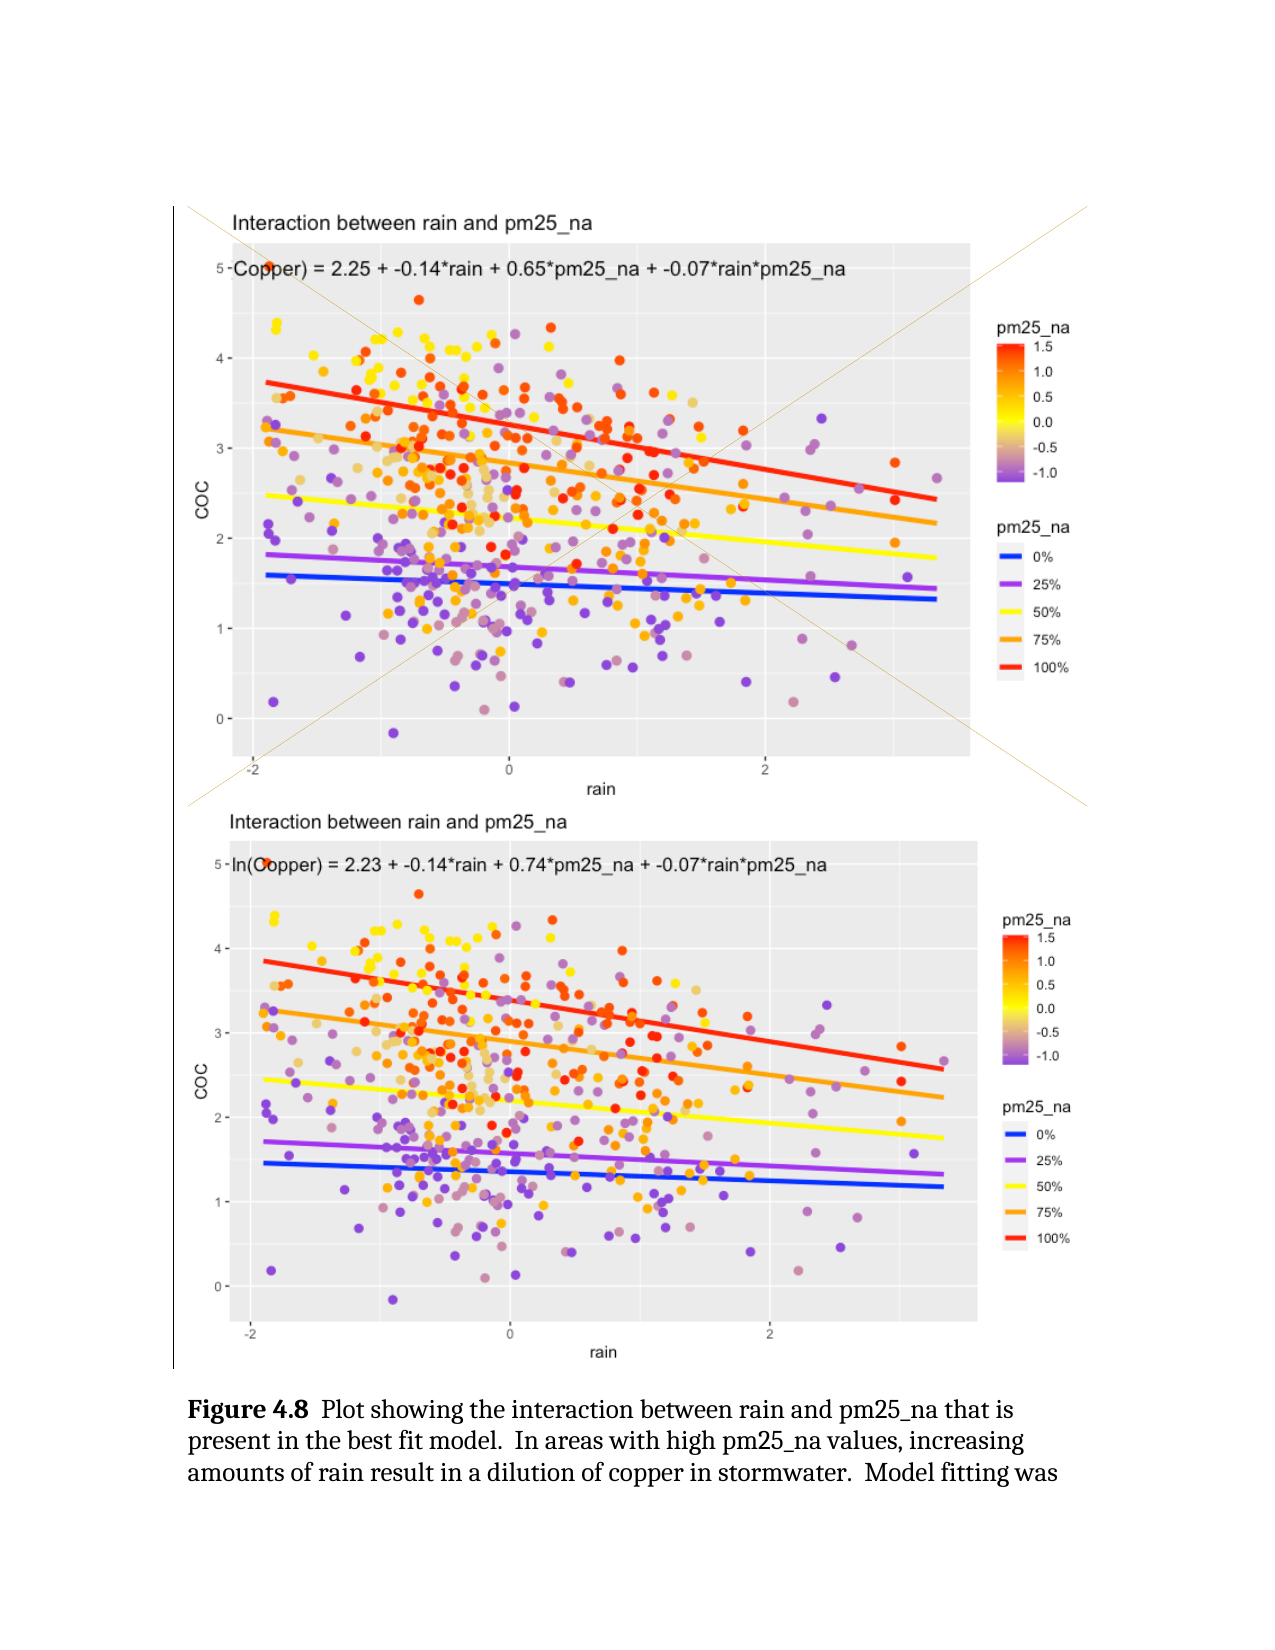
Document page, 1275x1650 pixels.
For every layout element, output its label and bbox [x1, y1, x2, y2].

text [187, 1394, 1087, 1488]
picture [187, 207, 1088, 1369]
picture [187, 207, 636, 805]
picture [189, 206, 1086, 505]
